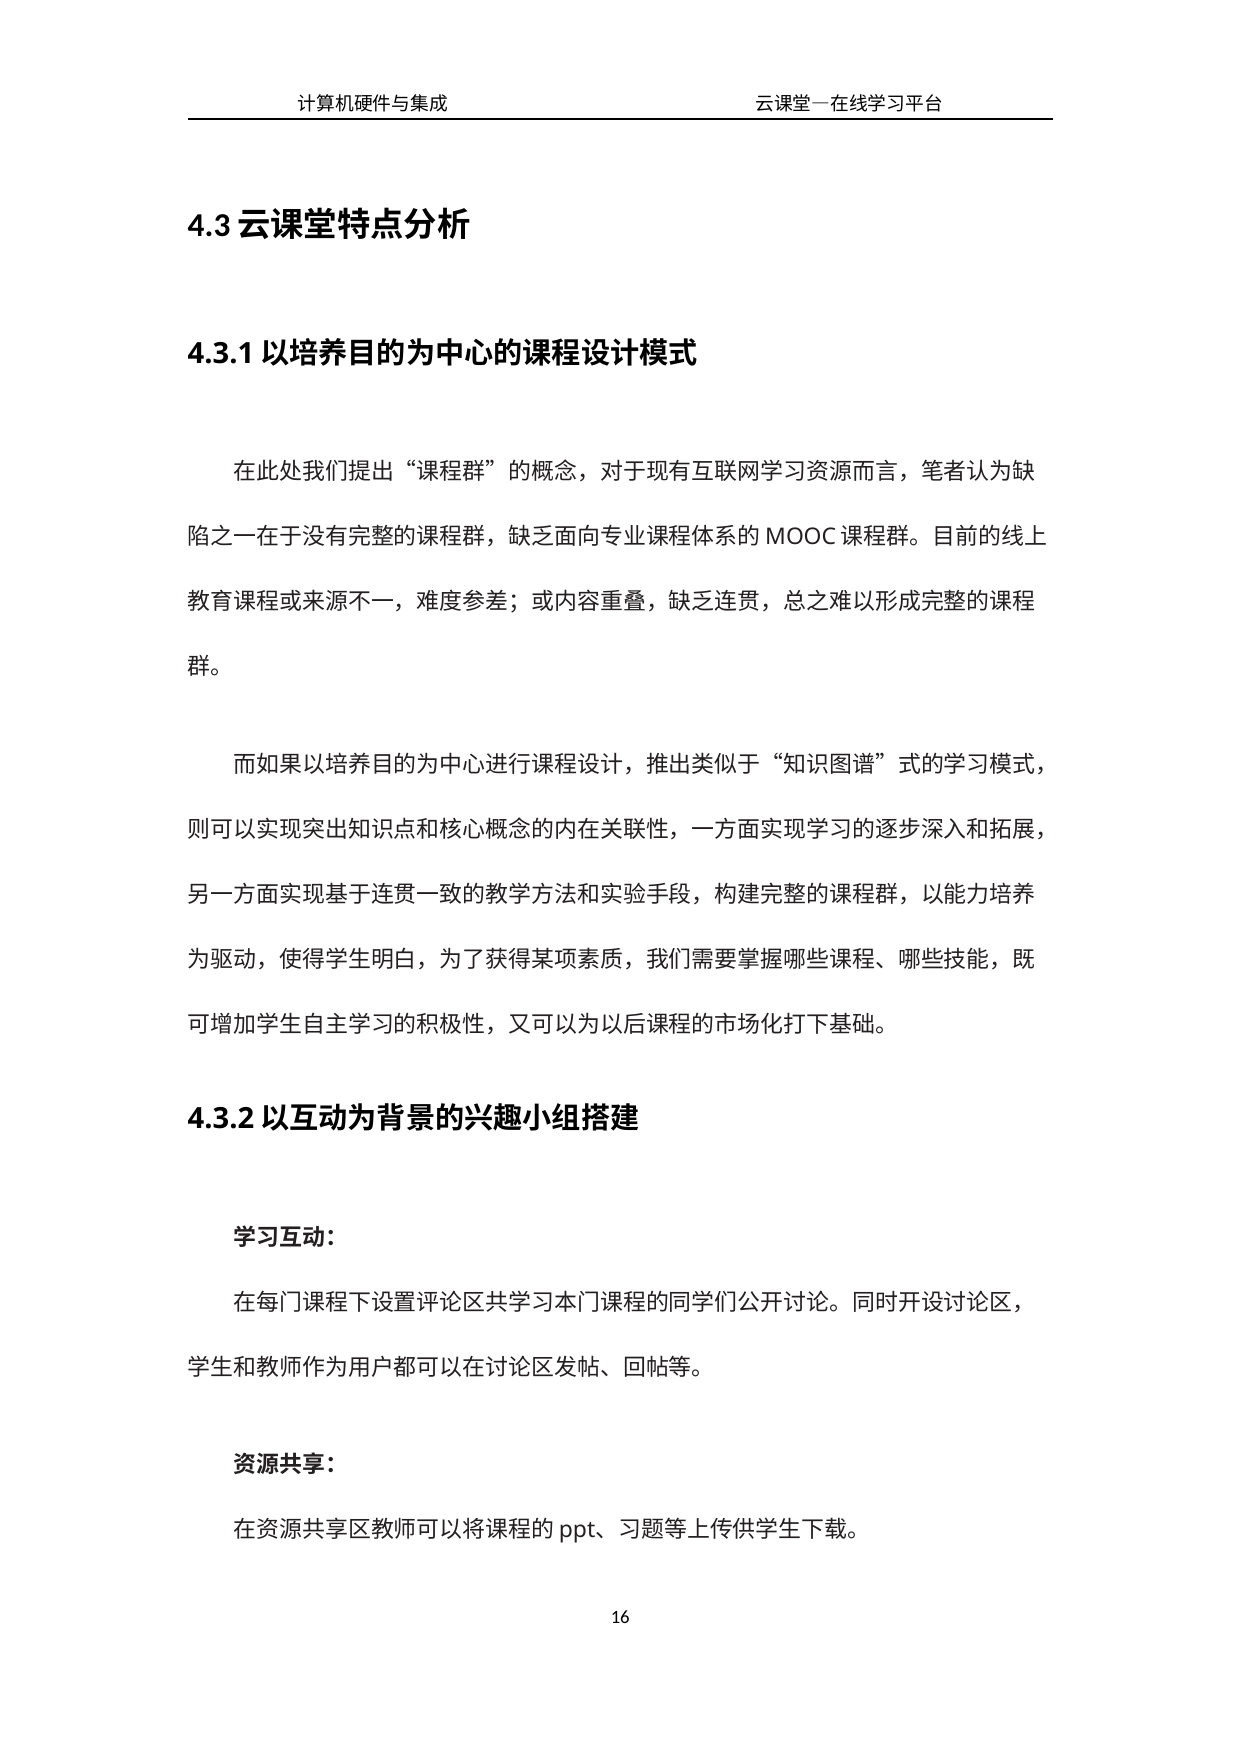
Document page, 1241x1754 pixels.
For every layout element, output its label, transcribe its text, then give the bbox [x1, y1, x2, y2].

text 资源共享： [187, 1430, 1053, 1495]
text 在每门课程下设置评论区共学习本门课程的同学们公开讨论。同时开设讨论区，学生和教师作为用户都可以在讨论区发帖、回帖等。 [187, 1268, 1053, 1398]
subtitle 4.3.2以互动为背景的兴趣小组搭建 [187, 1084, 1053, 1149]
subtitle 4.3云课堂特点分析 [187, 189, 1053, 254]
text 在此处我们提出“课程群”的概念，对于现有互联网学习资源而言，笔者认为缺陷之一在于没有完整的课程群，缺乏面向专业课程体系的MOOC课程群。目前的线上教育课程或来源不一，难度参差；或内容重叠，缺乏连贯，总之难以形成完整的课程群。 [187, 437, 1053, 697]
text 而如果以培养目的为中心进行课程设计，推出类似于“知识图谱”式的学习模式，则可以实现突出知识点和核心概念的内在关联性，一方面实现学习的逐步深入和拓展，另一方面实现基于连贯一致的教学方法和实验手段，构建完整的课程群，以能力培养为驱动，使得学生明白，为了获得某项素质，我们需要掌握哪些课程、哪些技能，既可增加学生自主学习的积极性，又可以为以后课程的市场化打下基础。 [187, 730, 1053, 1055]
text 学习互动： [187, 1203, 1053, 1268]
subtitle 4.3.1以培养目的为中心的课程设计模式 [187, 318, 1053, 383]
text 在资源共享区教师可以将课程的ppt、习题等上传供学生下载。 [187, 1495, 1053, 1560]
